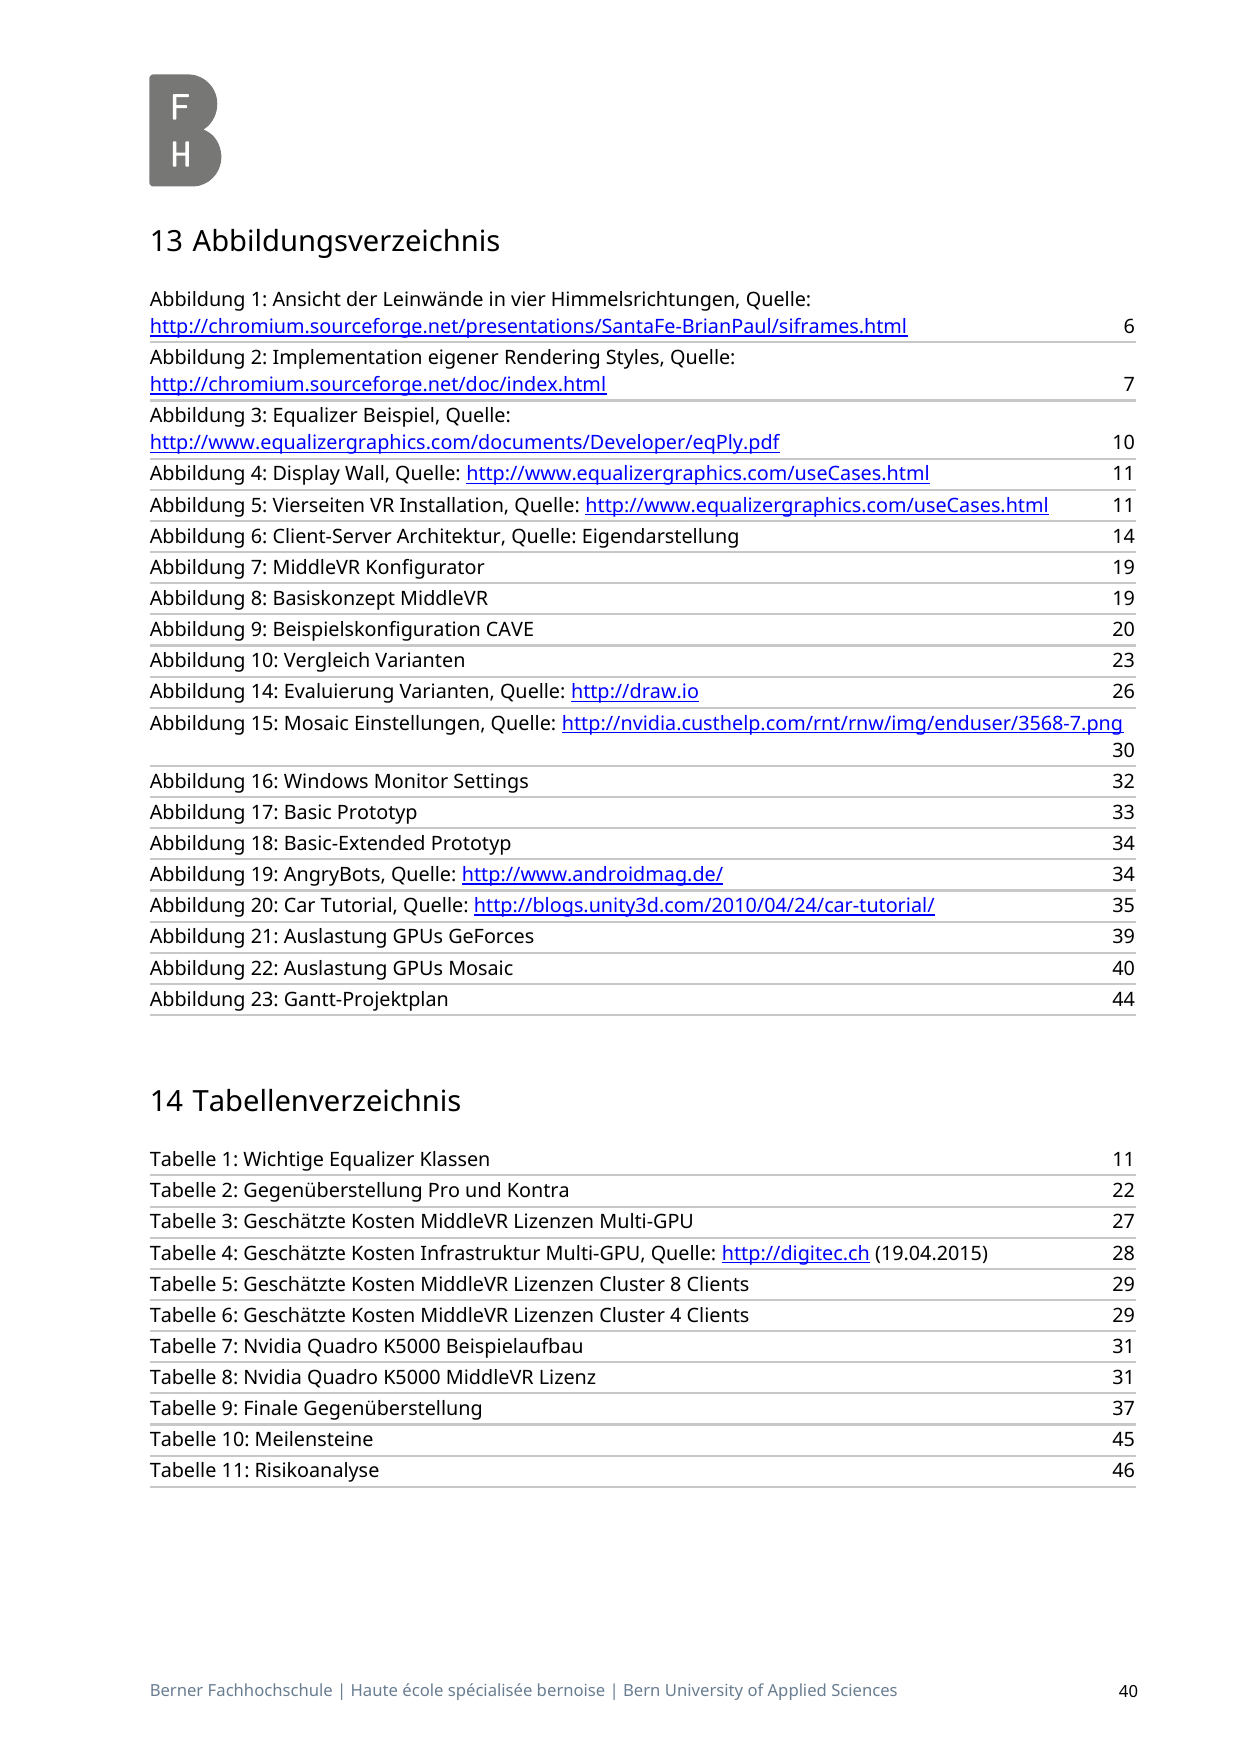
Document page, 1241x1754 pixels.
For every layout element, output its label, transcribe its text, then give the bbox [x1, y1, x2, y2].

text Abbildung 5: Vierseiten VR Installation, Quelle: http://www.equalizergraphics.com/useCases.html 11 [149, 491, 1136, 522]
text Abbildung 16: Windows Monitor Settings 32 [149, 767, 1136, 798]
text Abbildung 6: Client-Server Architektur, Quelle: Eigendarstellung 14 [149, 522, 1136, 553]
text Tabelle 8: Nvidia Quadro K5000 MiddleVR Lizenz 31 [149, 1363, 1136, 1394]
text Abbildung 21: Auslastung GPUs GeForces 39 [149, 923, 1136, 954]
text Abbildung 15: Mosaic Einstellungen, Quelle: http://nvidia.custhelp.com/rnt/rnw/img/enduser/3568-7.png 30 [149, 709, 1136, 767]
text Tabelle 2: Gegenüberstellung Pro und Kontra 22 [149, 1176, 1136, 1208]
text Abbildung 17: Basic Prototyp 33 [149, 798, 1136, 829]
text Abbildung 19: AngryBots, Quelle: http://www.androidmag.de/ 34 [149, 860, 1136, 892]
text Tabelle 9: Finale Gegenüberstellung 37 [149, 1394, 1136, 1426]
text Tabelle 5: Geschätzte Kosten MiddleVR Lizenzen Cluster 8 Clients 29 [149, 1270, 1136, 1301]
subtitle Tabellenverzeichnis [149, 1081, 1136, 1120]
text Tabelle 10: Meilensteine 45 [149, 1426, 1136, 1457]
text Tabelle 1: Wichtige Equalizer Klassen 11 [149, 1145, 1136, 1176]
text Abbildung 1: Ansicht der Leinwände in vier Himmelsrichtungen, Quelle: http://chromium.sourceforge.net/presentations/SantaFe-BrianPaul/siframes.html 6 [149, 285, 1136, 343]
text Abbildung 10: Vergleich Varianten 23 [149, 647, 1136, 678]
text Abbildung 7: MiddleVR Konfigurator 19 [149, 553, 1136, 584]
text Tabelle 7: Nvidia Quadro K5000 Beispielaufbau 31 [149, 1332, 1136, 1363]
text Tabelle 6: Geschätzte Kosten MiddleVR Lizenzen Cluster 4 Clients 29 [149, 1301, 1136, 1332]
text Abbildung 23: Gantt-Projektplan 44 [149, 985, 1136, 1016]
text Abbildung 3: Equalizer Beispiel, Quelle: http://www.equalizergraphics.com/documents/Developer/eqPly.pdf 10 [149, 402, 1136, 460]
text Abbildung 18: Basic-Extended Prototyp 34 [149, 829, 1136, 860]
text Abbildung 4: Display Wall, Quelle: http://www.equalizergraphics.com/useCases.html 11 [149, 460, 1136, 491]
text Abbildung 8: Basiskonzept MiddleVR 19 [149, 584, 1136, 615]
text Tabelle 3: Geschätzte Kosten MiddleVR Lizenzen Multi-GPU 27 [149, 1208, 1136, 1239]
text Abbildung 9: Beispielskonfiguration CAVE 20 [149, 615, 1136, 647]
text Abbildung 22: Auslastung GPUs Mosaic 40 [149, 954, 1136, 985]
text Abbildung 20: Car Tutorial, Quelle: http://blogs.unity3d.com/2010/04/24/car-tutorial/ 35 [149, 892, 1136, 923]
text Abbildung 14: Evaluierung Varianten, Quelle: http://draw.io 26 [149, 678, 1136, 709]
text Tabelle 4: Geschätzte Kosten Infrastruktur Multi-GPU, Quelle: http://digitec.ch (19.04.2015) 28 [149, 1239, 1136, 1270]
text Abbildung 2: Implementation eigener Rendering Styles, Quelle: http://chromium.sourceforge.net/doc/index.html 7 [149, 343, 1136, 402]
subtitle Abbildungsverzeichnis [149, 221, 1136, 260]
text Tabelle 11: Risikoanalyse 46 [149, 1457, 1136, 1488]
